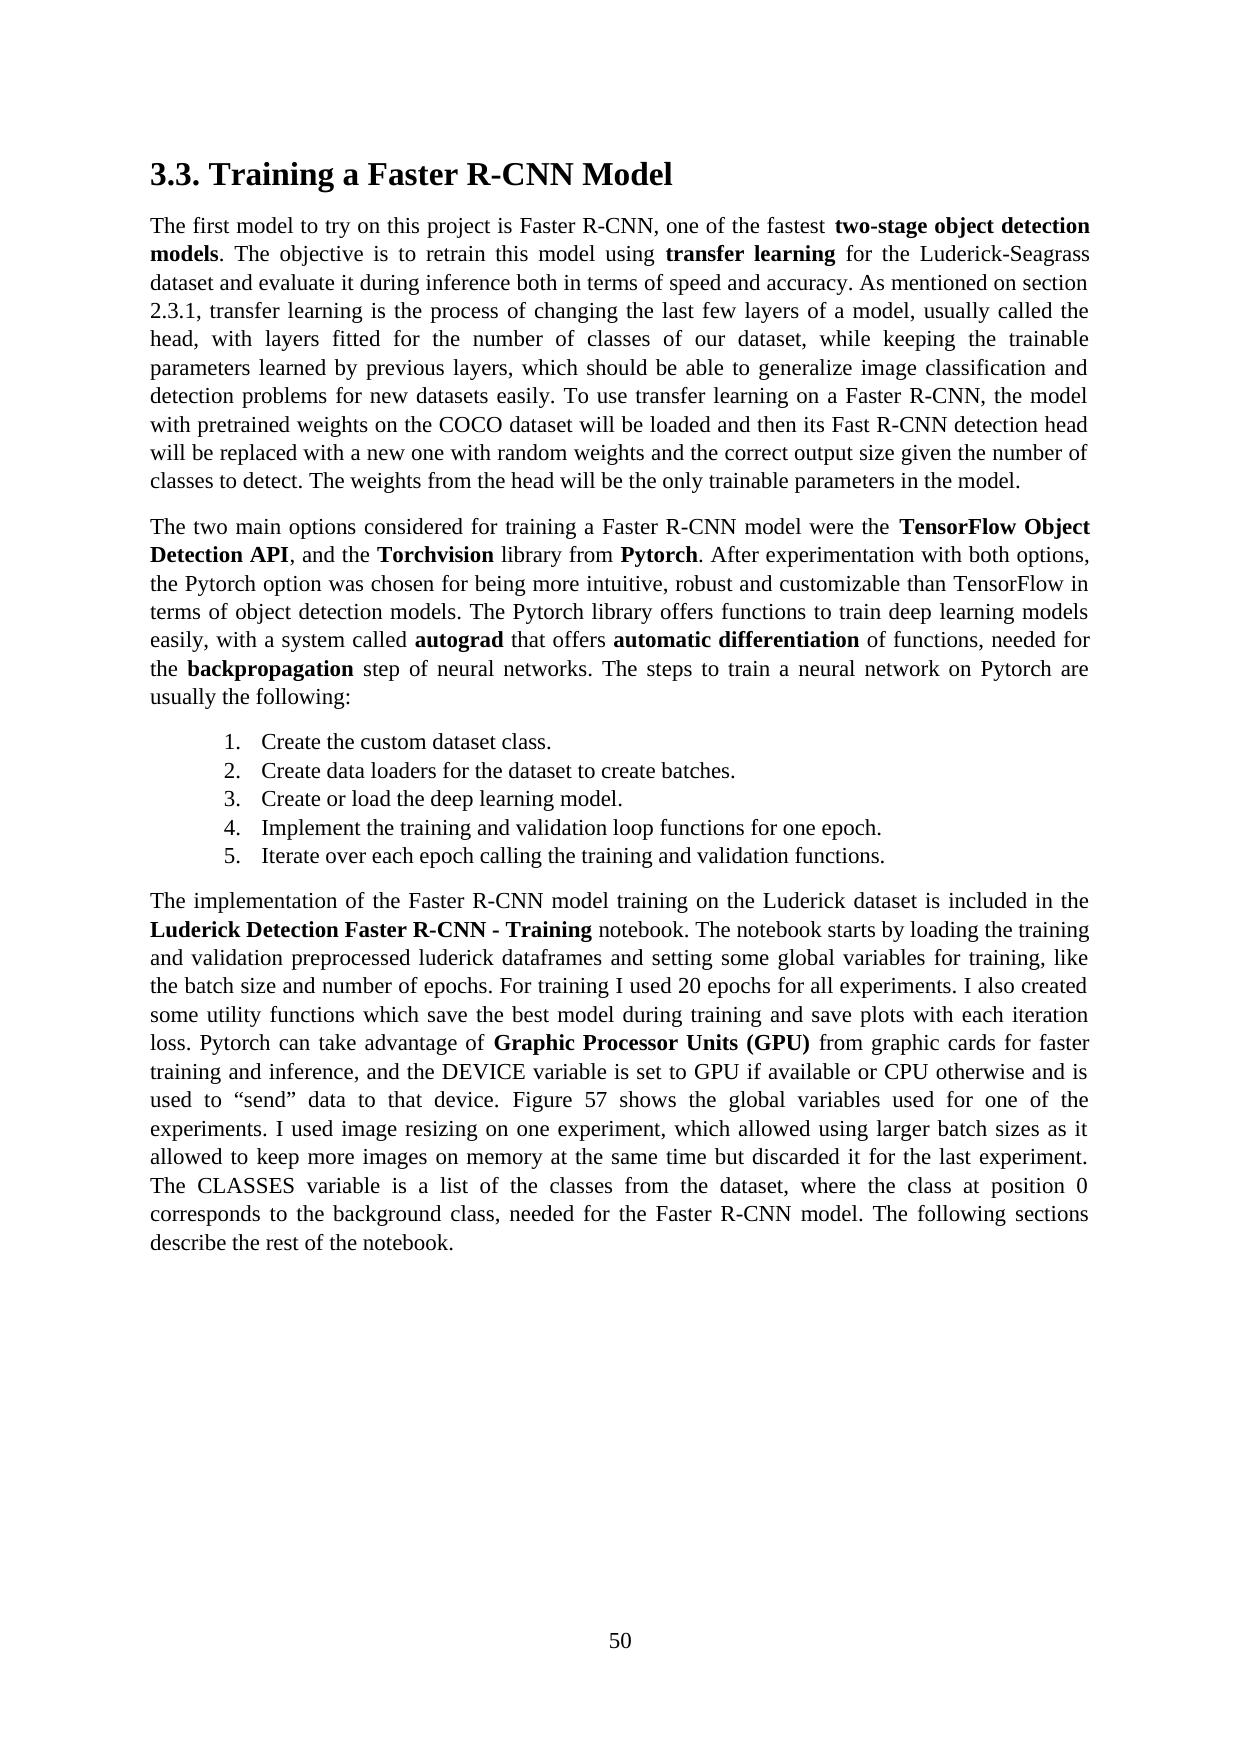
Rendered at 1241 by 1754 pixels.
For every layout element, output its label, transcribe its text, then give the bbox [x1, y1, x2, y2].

list Create the custom dataset class. [224, 728, 1090, 755]
subtitle 3.3. Training a Faster R-CNN Model [150, 154, 1090, 192]
text The two main options considered for training a Faster R-CNN model were the TensorFlow Object Detection API, and the Torchvision library from Pytorch. After experimentation with both options, the Pytorch option was chosen for being more intuitive, robust and customizable than TensorFlow in terms of object detection models. The Pytorch library offers functions to train deep learning models easily, with a system called autograd that offers automatic differentiation of functions, needed for the backpropagation step of neural networks. The steps to train a neural network on Pytorch are usually the following: [150, 513, 1090, 710]
text The implementation of the Faster R-CNN model training on the Luderick dataset is included in the Luderick Detection Faster R-CNN - Training notebook. The notebook starts by loading the training and validation preprocessed luderick dataframes and setting some global variables for training, like the batch size and number of epochs. For training I used 20 epochs for all experiments. I also created some utility functions which save the best model during training and save plots with each iteration loss. Pytorch can take advantage of Graphic Processor Units (GPU) from graphic cards for faster training and inference, and the DEVICE variable is set to GPU if available or CPU otherwise and is used to “send” data to that device. Figure 57 shows the global variables used for one of the experiments. I used image resizing on one experiment, which allowed using larger batch sizes as it allowed to keep more images on memory at the same time but discarded it for the last experiment. The CLASSES variable is a list of the classes from the dataset, where the class at position 0 corresponds to the background class, needed for the Faster R-CNN model. The following sections describe the rest of the notebook. [150, 887, 1090, 1255]
list Create or load the deep learning model. [224, 785, 1090, 812]
list Implement the training and validation loop functions for one epoch. [224, 814, 1090, 840]
list Iterate over each epoch calling the training and validation functions. [224, 842, 1090, 868]
text The first model to try on this project is Faster R-CNN, one of the fastest two-stage object detection models. The objective is to retrain this model using transfer learning for the Luderick-Seagrass dataset and evaluate it during inference both in terms of speed and accuracy. As mentioned on section 2.3.1, transfer learning is the process of changing the last few layers of a model, usually called the head, with layers fitted for the number of classes of our dataset, while keeping the trainable parameters learned by previous layers, which should be able to generalize image classification and detection problems for new datasets easily. To use transfer learning on a Faster R-CNN, the model with pretrained weights on the COCO dataset will be loaded and then its Fast R-CNN detection head will be replaced with a new one with random weights and the correct output size given the number of classes to detect. The weights from the head will be the only trainable parameters in the model. [150, 212, 1090, 494]
list Create data loaders for the dataset to create batches. [224, 757, 1090, 783]
